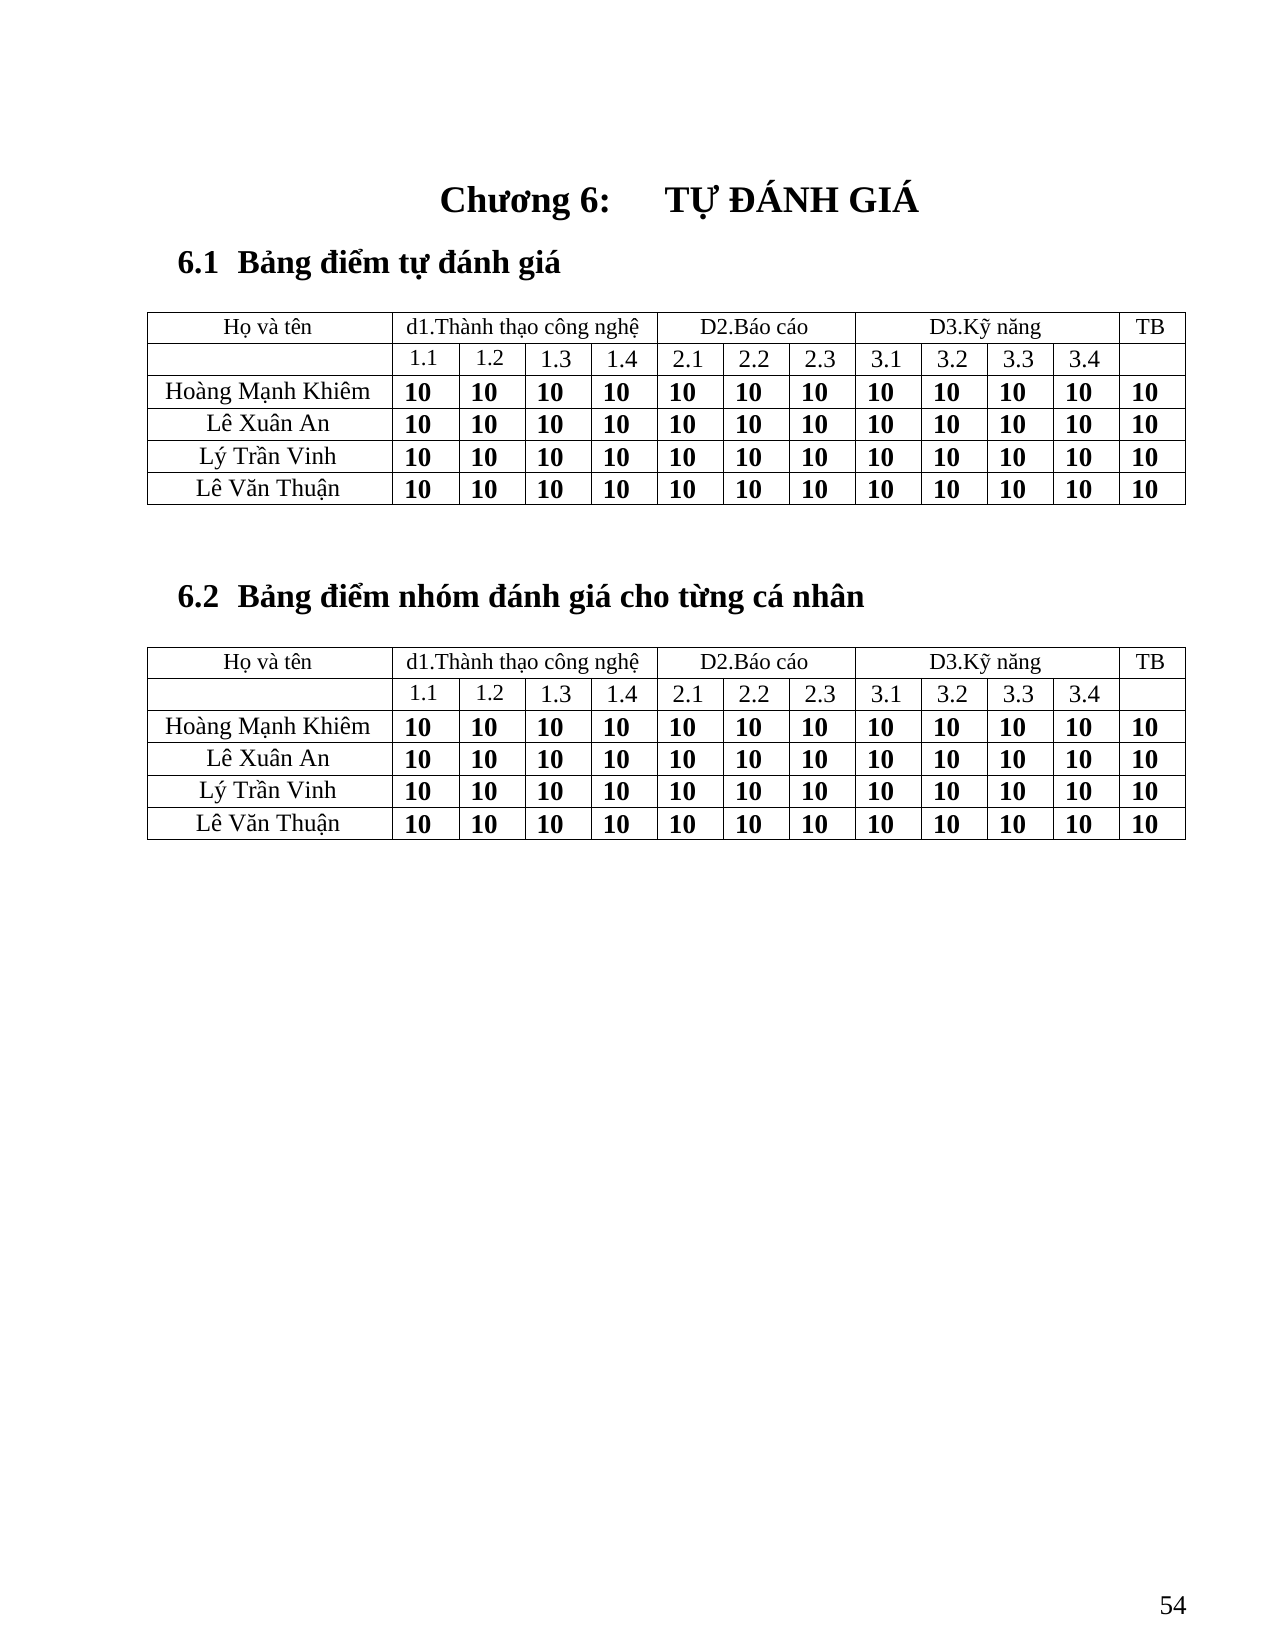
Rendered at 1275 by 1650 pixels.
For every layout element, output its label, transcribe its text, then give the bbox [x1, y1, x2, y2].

table_cell 10 [526, 473, 591, 504]
table_cell 10 [922, 776, 987, 807]
table_cell 10 [724, 776, 789, 807]
table_cell 10 [1054, 473, 1119, 504]
table_cell 10 [658, 409, 723, 440]
list Bảng điểm tự đánh giá [177, 242, 1181, 280]
table_cell 1.2 [460, 344, 525, 375]
table_cell 10 [526, 441, 591, 472]
table_cell 10 [856, 441, 921, 472]
table_cell 10 [460, 743, 525, 774]
table_cell 10 [724, 376, 789, 407]
table_cell 10 [1120, 743, 1185, 774]
table_header Họ và tên [148, 313, 392, 343]
table_cell 10 [592, 743, 657, 774]
table_cell 10 [922, 376, 987, 407]
table_cell Lý Trần Vinh [148, 776, 392, 807]
table_cell 1.3 [526, 679, 591, 710]
table_header TB [1120, 648, 1185, 678]
table_cell 10 [790, 376, 855, 407]
table_cell 10 [460, 776, 525, 807]
table_cell 10 [790, 711, 855, 742]
table_cell 10 [988, 808, 1053, 839]
table_cell 10 [393, 376, 459, 407]
table_cell 10 [393, 409, 459, 440]
table_cell 1.3 [526, 344, 591, 375]
table_cell 10 [922, 711, 987, 742]
table_cell 10 [856, 808, 921, 839]
table_cell 10 [592, 473, 657, 504]
list TỰ ĐÁNH GIÁ [177, 177, 1181, 220]
table_header D2.Báo cáo [658, 648, 855, 678]
table_cell 1.4 [592, 344, 657, 375]
table_cell 10 [526, 409, 591, 440]
table_cell Lê Xuân An [148, 409, 392, 440]
table_cell 2.1 [658, 679, 723, 710]
table_cell 10 [922, 409, 987, 440]
table_cell 10 [1054, 711, 1119, 742]
table_cell 10 [724, 711, 789, 742]
table_cell 3.2 [922, 679, 987, 710]
table_cell 10 [922, 473, 987, 504]
table_cell 10 [658, 441, 723, 472]
table_cell 1.2 [460, 679, 525, 710]
table_cell 10 [658, 711, 723, 742]
table_cell 10 [393, 711, 459, 742]
table_cell [148, 679, 392, 710]
table_cell 2.2 [724, 344, 789, 375]
table_cell 10 [988, 473, 1053, 504]
table_cell 3.4 [1054, 344, 1119, 375]
table_cell 10 [1054, 409, 1119, 440]
table_cell 10 [1054, 441, 1119, 472]
table_cell 10 [393, 808, 459, 839]
table_header d1.Thành thạo công nghệ [393, 648, 657, 678]
table_cell 3.1 [856, 344, 921, 375]
table_cell 10 [724, 441, 789, 472]
table_cell 2.3 [790, 679, 855, 710]
table_cell 10 [790, 441, 855, 472]
table_cell 10 [1120, 776, 1185, 807]
table_cell 10 [922, 441, 987, 472]
table_cell Lý Trần Vinh [148, 441, 392, 472]
table_cell 10 [393, 776, 459, 807]
table_cell 2.1 [658, 344, 723, 375]
table_cell 10 [988, 441, 1053, 472]
table_cell [1120, 344, 1185, 375]
table_cell 10 [592, 376, 657, 407]
table_cell 1.4 [592, 679, 657, 710]
table_cell Lê Xuân An [148, 743, 392, 774]
table_cell Hoàng Mạnh Khiêm [148, 376, 392, 407]
table_cell 10 [658, 808, 723, 839]
table_cell 10 [460, 376, 525, 407]
table_cell 10 [526, 743, 591, 774]
table_cell 10 [1120, 441, 1185, 472]
table_cell 2.3 [790, 344, 855, 375]
table_cell 10 [724, 473, 789, 504]
table_header D3.Kỹ năng [856, 648, 1119, 678]
table_cell 10 [988, 776, 1053, 807]
table_cell 10 [592, 441, 657, 472]
table_cell 10 [988, 743, 1053, 774]
table_header D2.Báo cáo [658, 313, 855, 343]
table_cell [1120, 679, 1185, 710]
table_cell 10 [988, 409, 1053, 440]
table_cell 2.2 [724, 679, 789, 710]
table_cell 3.4 [1054, 679, 1119, 710]
table_cell 10 [1120, 808, 1185, 839]
table_cell 3.1 [856, 679, 921, 710]
table_cell 10 [658, 376, 723, 407]
table_cell 10 [1120, 473, 1185, 504]
table_cell 10 [1120, 409, 1185, 440]
table_cell 10 [790, 743, 855, 774]
table_cell 3.3 [988, 679, 1053, 710]
table_cell 10 [393, 441, 459, 472]
table_cell 10 [460, 409, 525, 440]
table_cell 10 [922, 743, 987, 774]
table_cell 10 [856, 473, 921, 504]
table_cell 10 [790, 473, 855, 504]
table_cell 10 [393, 743, 459, 774]
table_cell 10 [460, 808, 525, 839]
table_cell 10 [1054, 376, 1119, 407]
table_cell 10 [790, 409, 855, 440]
table_cell 10 [790, 776, 855, 807]
table_cell 10 [460, 711, 525, 742]
table_cell 10 [790, 808, 855, 839]
table_cell 10 [856, 409, 921, 440]
table_cell 10 [658, 473, 723, 504]
table_cell 10 [1054, 776, 1119, 807]
table_cell 10 [988, 376, 1053, 407]
table_cell 10 [526, 808, 591, 839]
table_cell 10 [592, 808, 657, 839]
table_cell 10 [856, 376, 921, 407]
table_cell 10 [526, 776, 591, 807]
table_header TB [1120, 313, 1185, 343]
table_cell 10 [592, 409, 657, 440]
table_cell [148, 344, 392, 375]
table_cell 10 [856, 776, 921, 807]
table_cell 10 [1054, 743, 1119, 774]
table_cell 10 [724, 409, 789, 440]
table_cell 3.3 [988, 344, 1053, 375]
table_cell 10 [460, 473, 525, 504]
table_cell 1.1 [393, 344, 459, 375]
table_cell 10 [724, 743, 789, 774]
table_cell 10 [1054, 808, 1119, 839]
table_cell 10 [1120, 711, 1185, 742]
table_cell 10 [856, 743, 921, 774]
table_cell 10 [393, 473, 459, 504]
table_header d1.Thành thạo công nghệ [393, 313, 657, 343]
table_cell 10 [856, 711, 921, 742]
table_header Họ và tên [148, 648, 392, 678]
list Bảng điểm nhóm đánh giá cho từng cá nhân [177, 577, 1181, 615]
table_cell 10 [724, 808, 789, 839]
table_cell 10 [658, 776, 723, 807]
table_cell 10 [526, 711, 591, 742]
table_cell 10 [1120, 376, 1185, 407]
table_cell 10 [988, 711, 1053, 742]
table_cell 1.1 [393, 679, 459, 710]
table_header D3.Kỹ năng [856, 313, 1119, 343]
table_cell 10 [922, 808, 987, 839]
table_cell Hoàng Mạnh Khiêm [148, 711, 392, 742]
table_cell Lê Văn Thuận [148, 808, 392, 839]
table_cell 10 [460, 441, 525, 472]
table_cell 10 [526, 376, 591, 407]
table_cell Lê Văn Thuận [148, 473, 392, 504]
table_cell 10 [592, 711, 657, 742]
table_cell 10 [592, 776, 657, 807]
table_cell 10 [658, 743, 723, 774]
table_cell 3.2 [922, 344, 987, 375]
